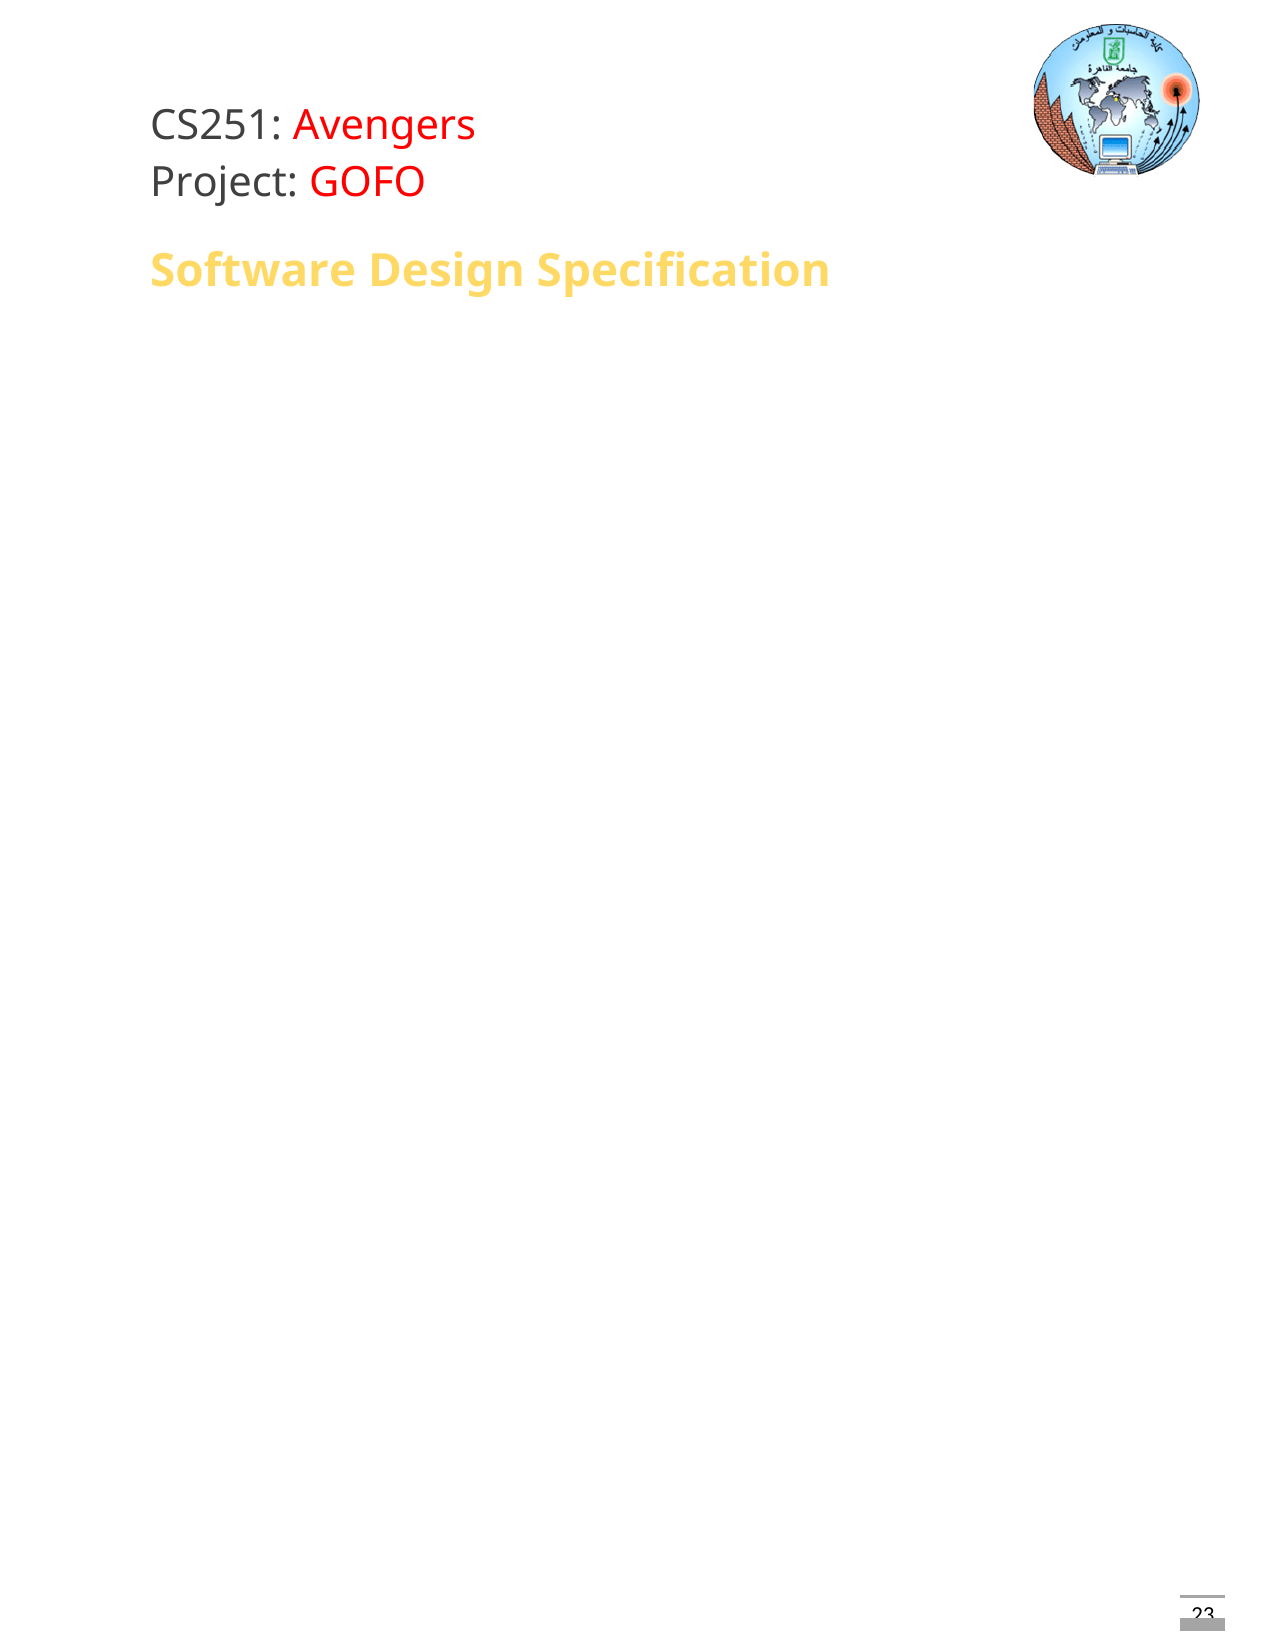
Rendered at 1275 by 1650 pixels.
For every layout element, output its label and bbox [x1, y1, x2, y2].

picture [1033, 24, 1201, 180]
